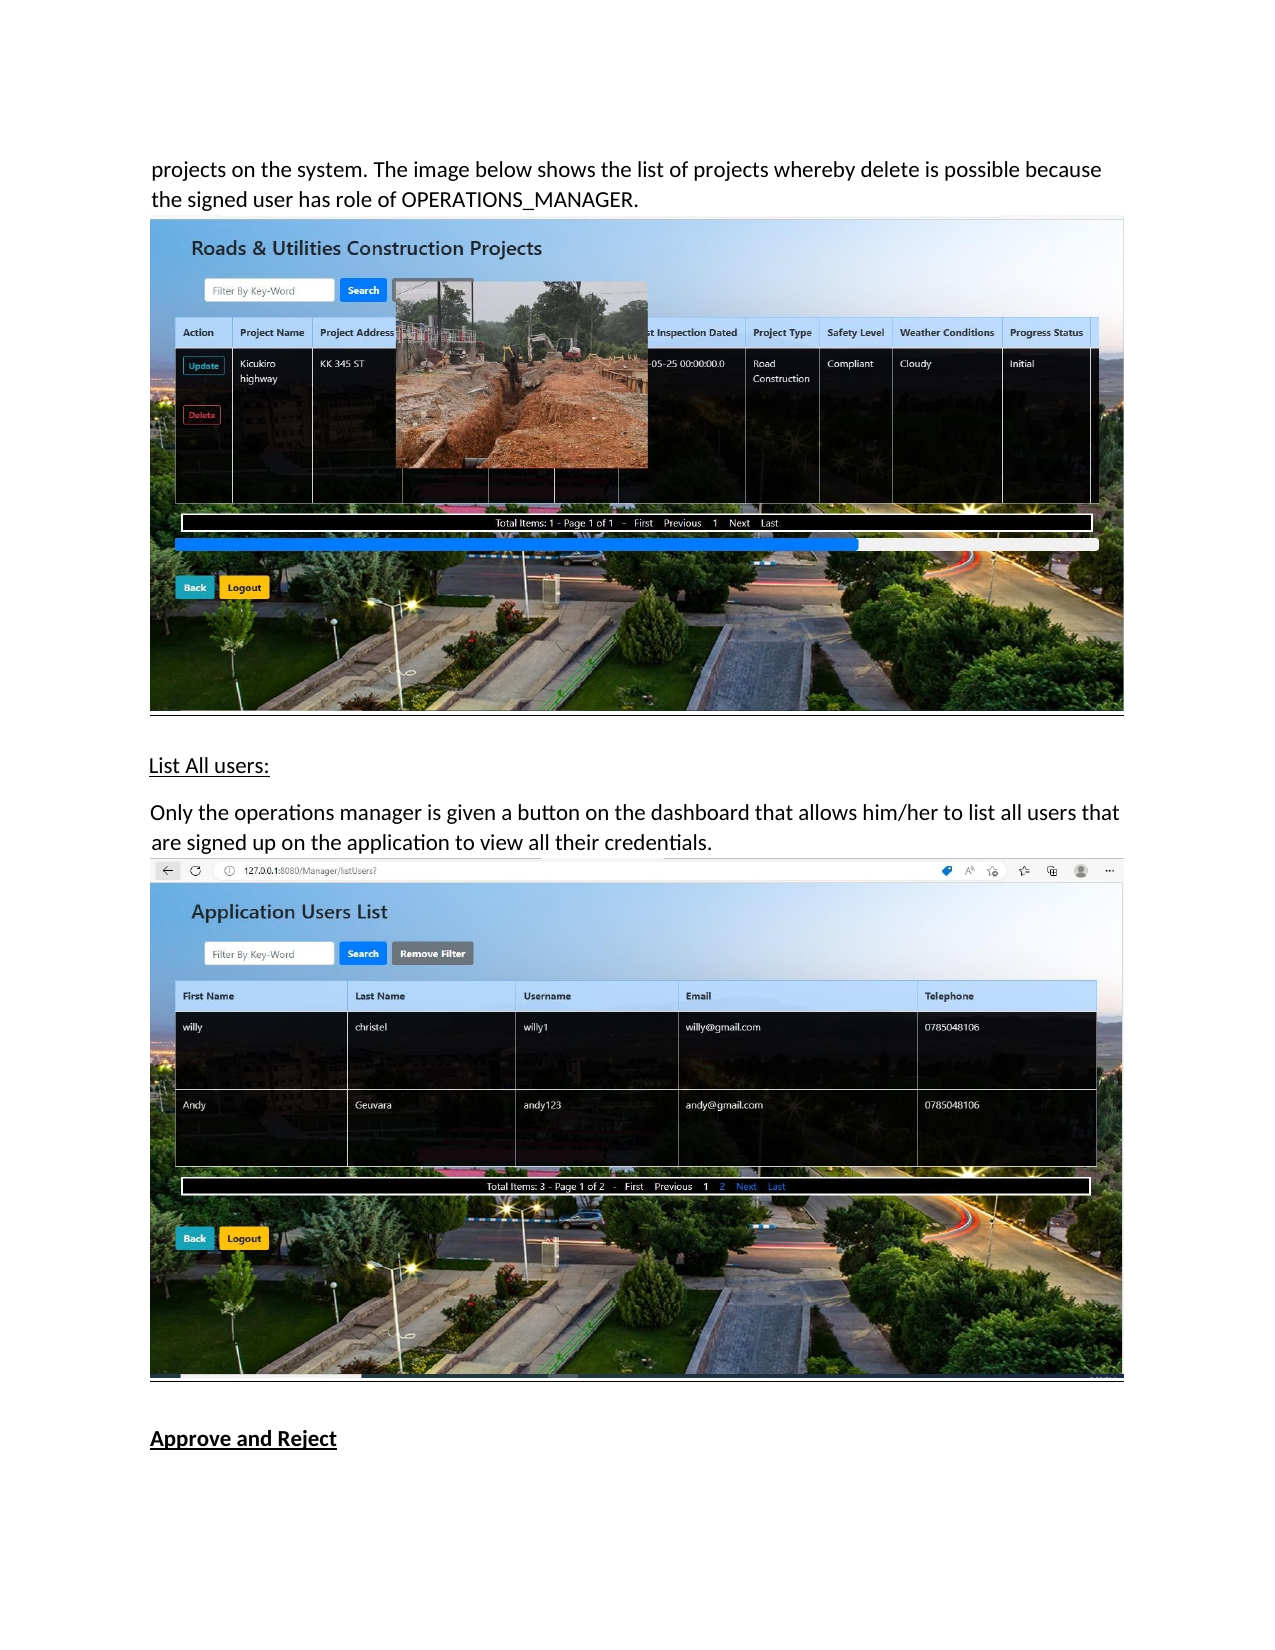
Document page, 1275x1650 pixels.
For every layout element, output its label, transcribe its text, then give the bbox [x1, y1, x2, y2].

text Only the operations manager is given a button on the dashboard that allows him/her to list all users that are signed up on the application to view all their credentials. [150, 798, 1125, 856]
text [150, 155, 1125, 213]
text Approve and Reject [150, 1424, 1271, 1452]
picture [150, 858, 1124, 1378]
picture [150, 215, 1124, 711]
text List All users: [148, 751, 1271, 779]
